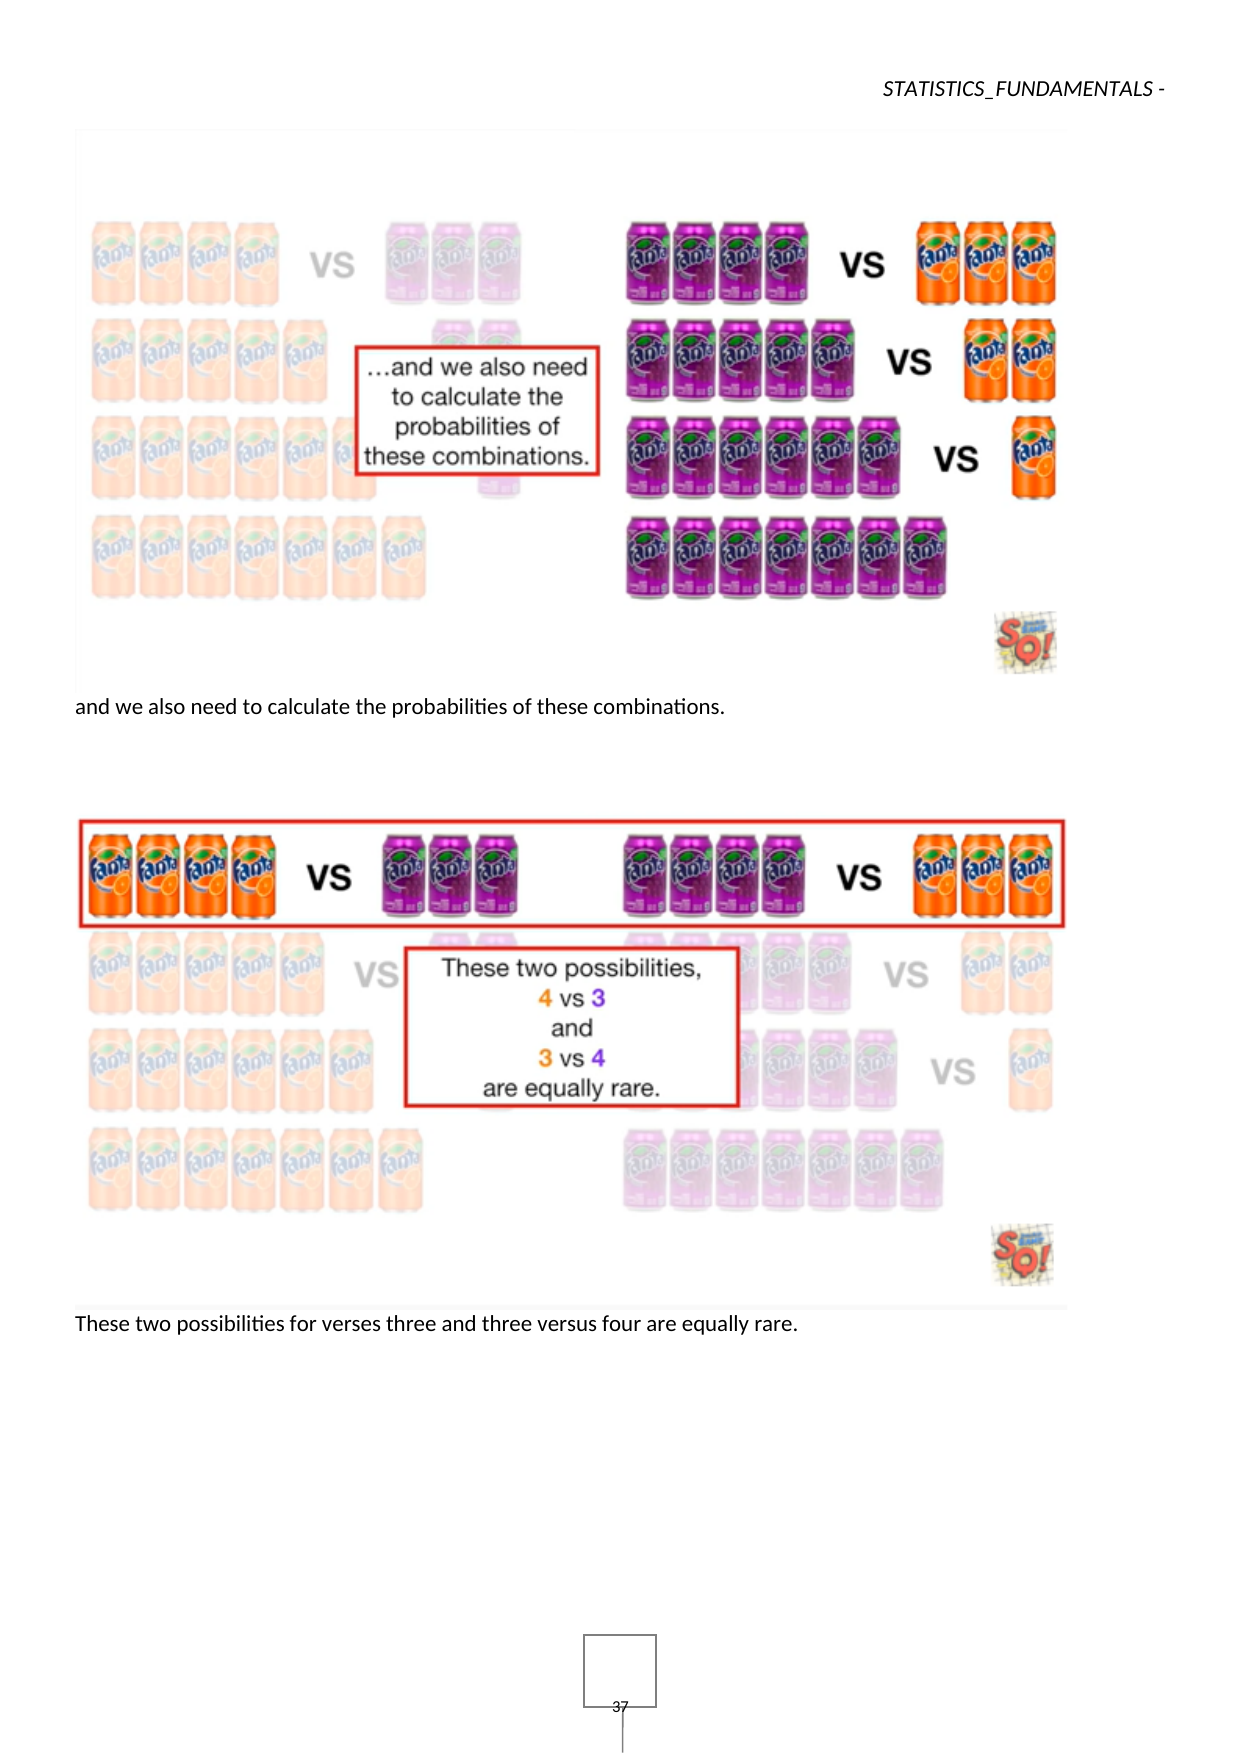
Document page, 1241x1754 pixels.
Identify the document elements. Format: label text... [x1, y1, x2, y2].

picture [75, 748, 1068, 1310]
text and we also need to calculate the probabilities of these combinations. [75, 692, 1165, 720]
picture [75, 129, 1068, 693]
text These two possibilities for verses three and three versus four are equally rare. [75, 1309, 1165, 1337]
